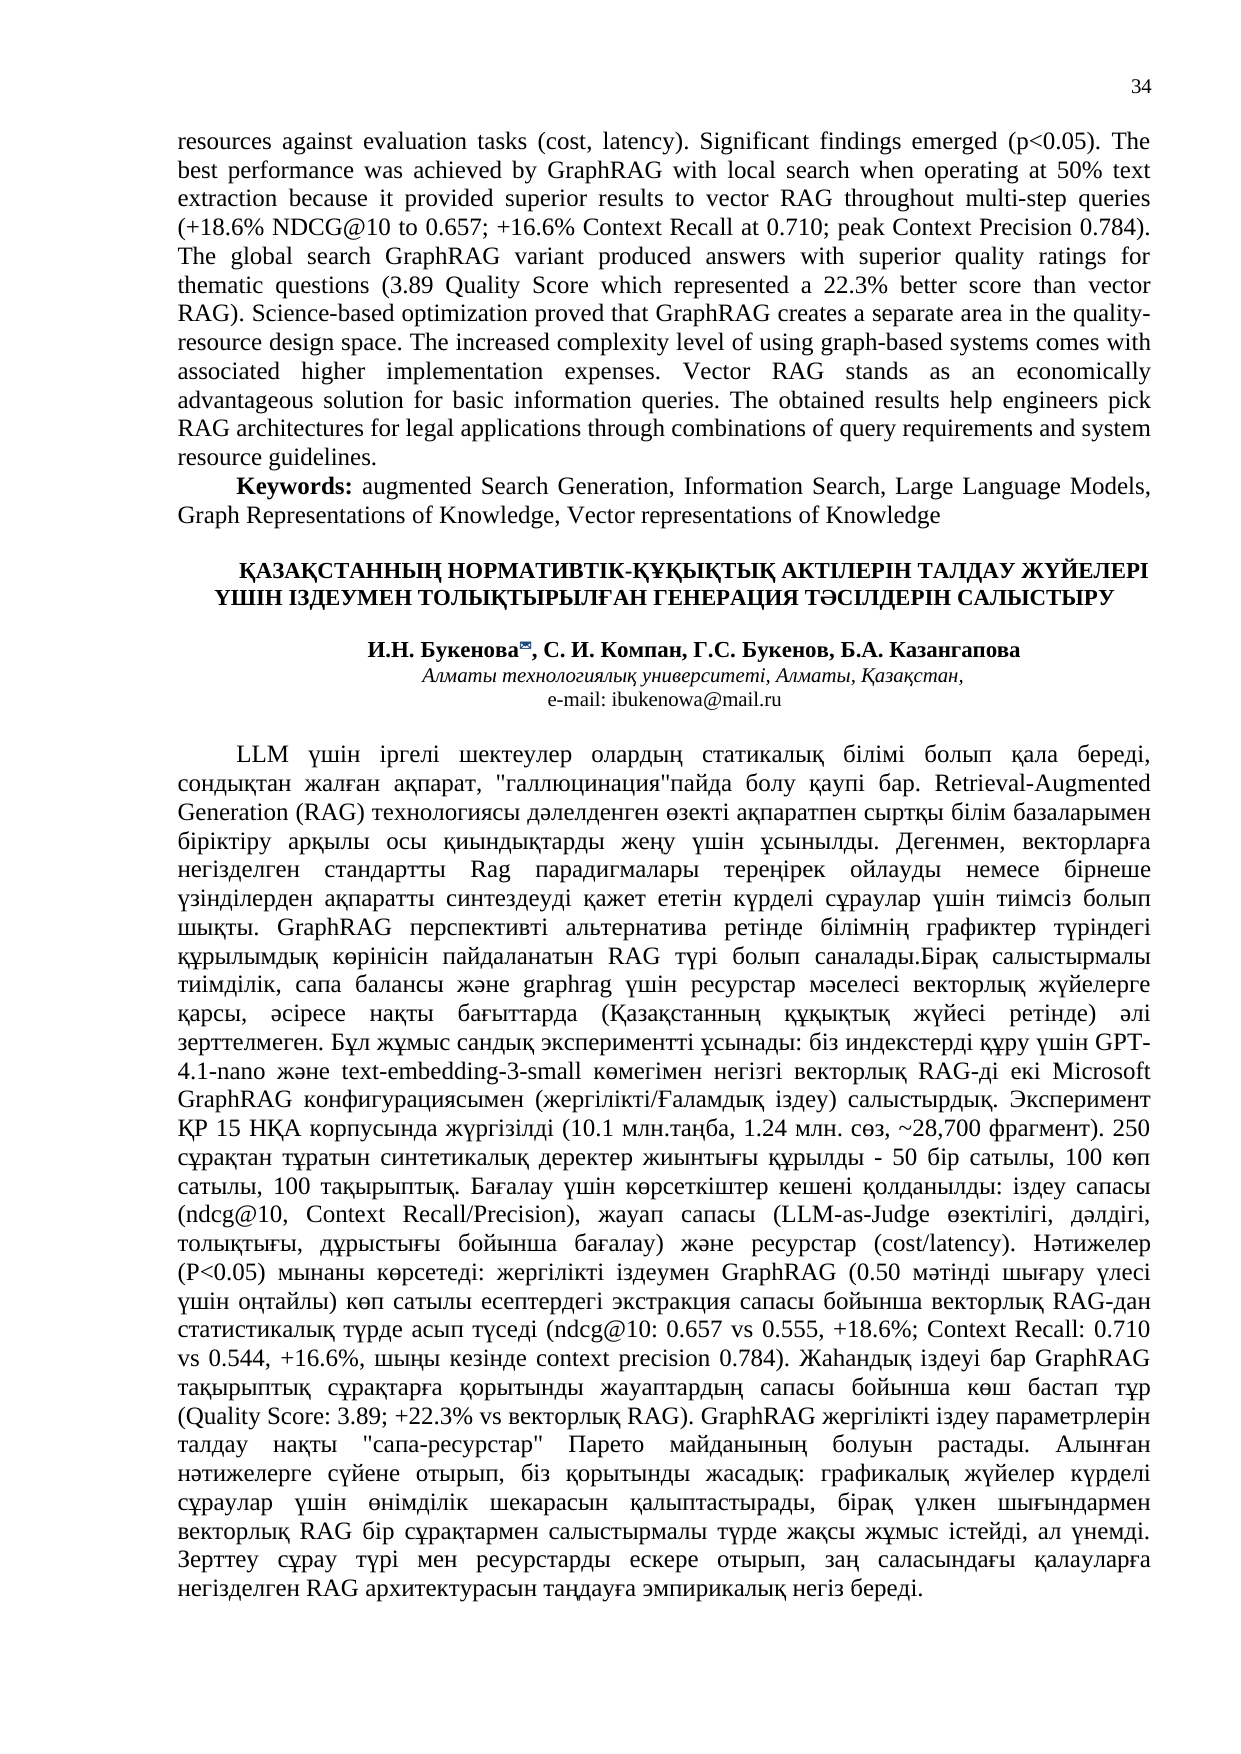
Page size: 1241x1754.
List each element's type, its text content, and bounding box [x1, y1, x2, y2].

text Алматы технологиялық университеті, Алматы, Қазақстан, [177, 663, 1152, 687]
text LLM үшін іргелі шектеулер олардың статикалық білімі болып қала береді, сондықтан жалған ақпарат, "галлюцинация"пайда болу қаупі бар. Retrieval-Augmented Generation (RAG) технологиясы дәлелденген өзекті ақпаратпен сыртқы білім базаларымен біріктіру арқылы осы қиындықтарды жеңу үшін ұсынылды. Дегенмен, векторларға негізделген стандартты Rag парадигмалары тереңірек ойлауды немесе бірнеше үзінділерден ақпаратты синтездеуді қажет ететін күрделі сұраулар үшін тиімсіз болып шықты. GraphRAG перспективті альтернатива ретінде білімнің графиктер түріндегі құрылымдық көрінісін пайдаланатын RAG түрі болып саналады.Бірақ салыстырмалы тиімділік, сапа балансы және graphrag үшін ресурстар мәселесі векторлық жүйелерге қарсы, әсіресе нақты бағыттарда (Қазақстанның құқықтық жүйесі ретінде) әлі зерттелмеген. Бұл жұмыс сандық экспериментті ұсынады: біз индекстерді құру үшін GPT-4.1-nano және text-embedding-3-small көмегімен негізгі векторлық RAG-ді екі Microsoft GraphRAG конфигурациясымен (жергілікті/Ғаламдық іздеу) салыстырдық. Эксперимент ҚР 15 НҚА корпусында жүргізілді (10.1 млн.таңба, 1.24 млн. сөз, ~28,700 фрагмент). 250 сұрақтан тұратын синтетикалық деректер жиынтығы құрылды - 50 бір сатылы, 100 көп сатылы, 100 тақырыптық. Бағалау үшін көрсеткіштер кешені қолданылды: іздеу сапасы (ndcg@10, Context Recall/Precision), жауап сапасы (LLM-as-Judge өзектілігі, дәлдігі, толықтығы, дұрыстығы бойынша бағалау) және ресурстар (cost/latency). Нәтижелер (P<0.05) мынаны көрсетеді: жергілікті іздеумен GraphRAG (0.50 мәтінді шығару үлесі үшін оңтайлы) көп сатылы есептердегі экстракция сапасы бойынша векторлық RAG-дан статистикалық түрде асып түседі (ndcg@10: 0.657 vs 0.555, +18.6%; Context Recall: 0.710 vs 0.544, +16.6%, шыңы кезінде context precision 0.784). Жаһандық іздеуі бар GraphRAG тақырыптық сұрақтарға қорытынды жауаптардың сапасы бойынша көш бастап тұр (Quality Score: 3.89; +22.3% vs векторлық RAG). GraphRAG жергілікті іздеу параметрлерін талдау нақты "сапа-ресурстар" Парето майданының болуын растады. Алынған нәтижелерге сүйене отырып, біз қорытынды жасадық: графикалық жүйелер күрделі сұраулар үшін өнімділік шекарасын қалыптастырады, бірақ үлкен шығындармен векторлық RAG бір сұрақтармен салыстырмалы түрде жақсы жұмыс істейді, ал үнемді. Зерттеу сұрау түрі мен ресурстарды ескере отырып, заң саласындағы қалауларға негізделген RAG архитектурасын таңдауға эмпирикалық негіз береді. [177, 739, 1152, 1602]
text ҚАЗАҚСТАННЫҢ НОРМАТИВТІК-ҚҰҚЫҚТЫҚ АКТІЛЕРІН ТАЛДАУ ЖҮЙЕЛЕРІ ҮШІН ІЗДЕУМЕН ТОЛЫҚТЫРЫЛҒАН ГЕНЕРАЦИЯ ТӘСІЛДЕРІН САЛЫСТЫРУ [177, 557, 1152, 610]
text И.Н. Букенова, С. И. Компан, Г.С. Букенов, Б.А. Казангапова [177, 636, 1152, 663]
text Keywords: аugmented Search Generation, Information Search, Large Language Models, Graph Representations of Knowledge, Vector representations of Knowledge [177, 471, 1152, 528]
text e-mail: ibukenowa@mail.ru [177, 687, 1152, 711]
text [177, 126, 1152, 471]
